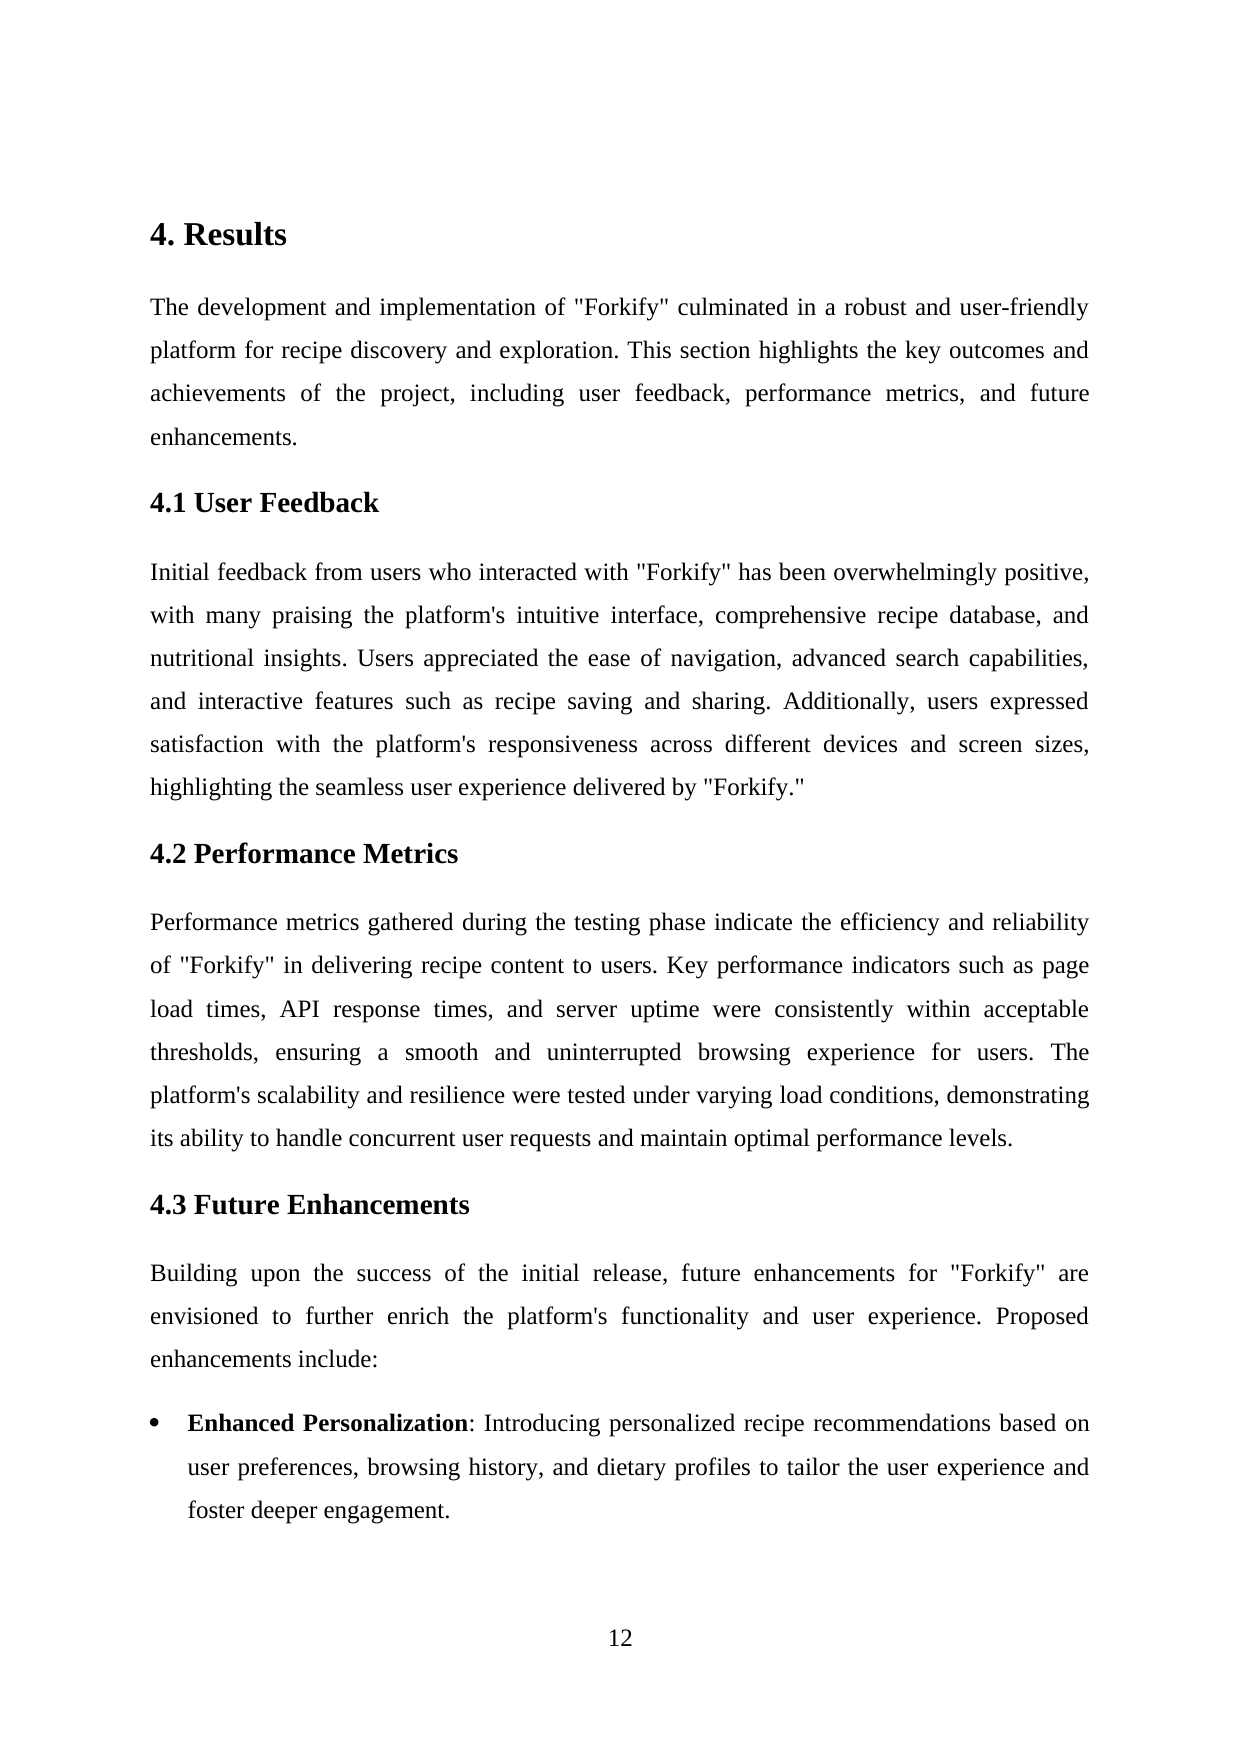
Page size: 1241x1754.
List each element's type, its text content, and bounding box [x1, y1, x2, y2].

list Enhanced Personalization: Introducing personalized recipe recommendations based on user preferences, browsing history, and dietary profiles to tailor the user experience and foster deeper engagement. [150, 1408, 1090, 1523]
text 4.3 Future Enhancements [150, 1187, 1090, 1221]
text Performance metrics gathered during the testing phase indicate the efficiency and reliability of "Forkify" in delivering recipe content to users. Key performance indicators such as page load times, API response times, and server uptime were consistently within acceptable thresholds, ensuring a smooth and uninterrupted browsing experience for users. The platform's scalability and resilience were tested under varying load conditions, demonstrating its ability to handle concurrent user requests and maintain optimal performance levels. [150, 907, 1090, 1152]
text 4.1 User Feedback [150, 486, 1090, 519]
text The development and implementation of "Forkify" culminated in a robust and user-friendly platform for recipe discovery and exploration. This section highlights the key outcomes and achievements of the project, including user feedback, performance metrics, and future enhancements. [150, 292, 1090, 450]
text Building upon the success of the initial release, future enhancements for "Forkify" are envisioned to further enrich the platform's functionality and user experience. Proposed enhancements include: [150, 1258, 1090, 1373]
text 4.2 Performance Metrics [150, 836, 1090, 870]
text 4. Results [150, 214, 1090, 252]
text Initial feedback from users who interacted with "Forkify" has been overwhelmingly positive, with many praising the platform's intuitive interface, comprehensive recipe database, and nutritional insights. Users appreciated the ease of navigation, advanced search capabilities, and interactive features such as recipe saving and sharing. Additionally, users expressed satisfaction with the platform's responsiveness across different devices and screen sizes, highlighting the seamless user experience delivered by "Forkify." [150, 557, 1090, 801]
